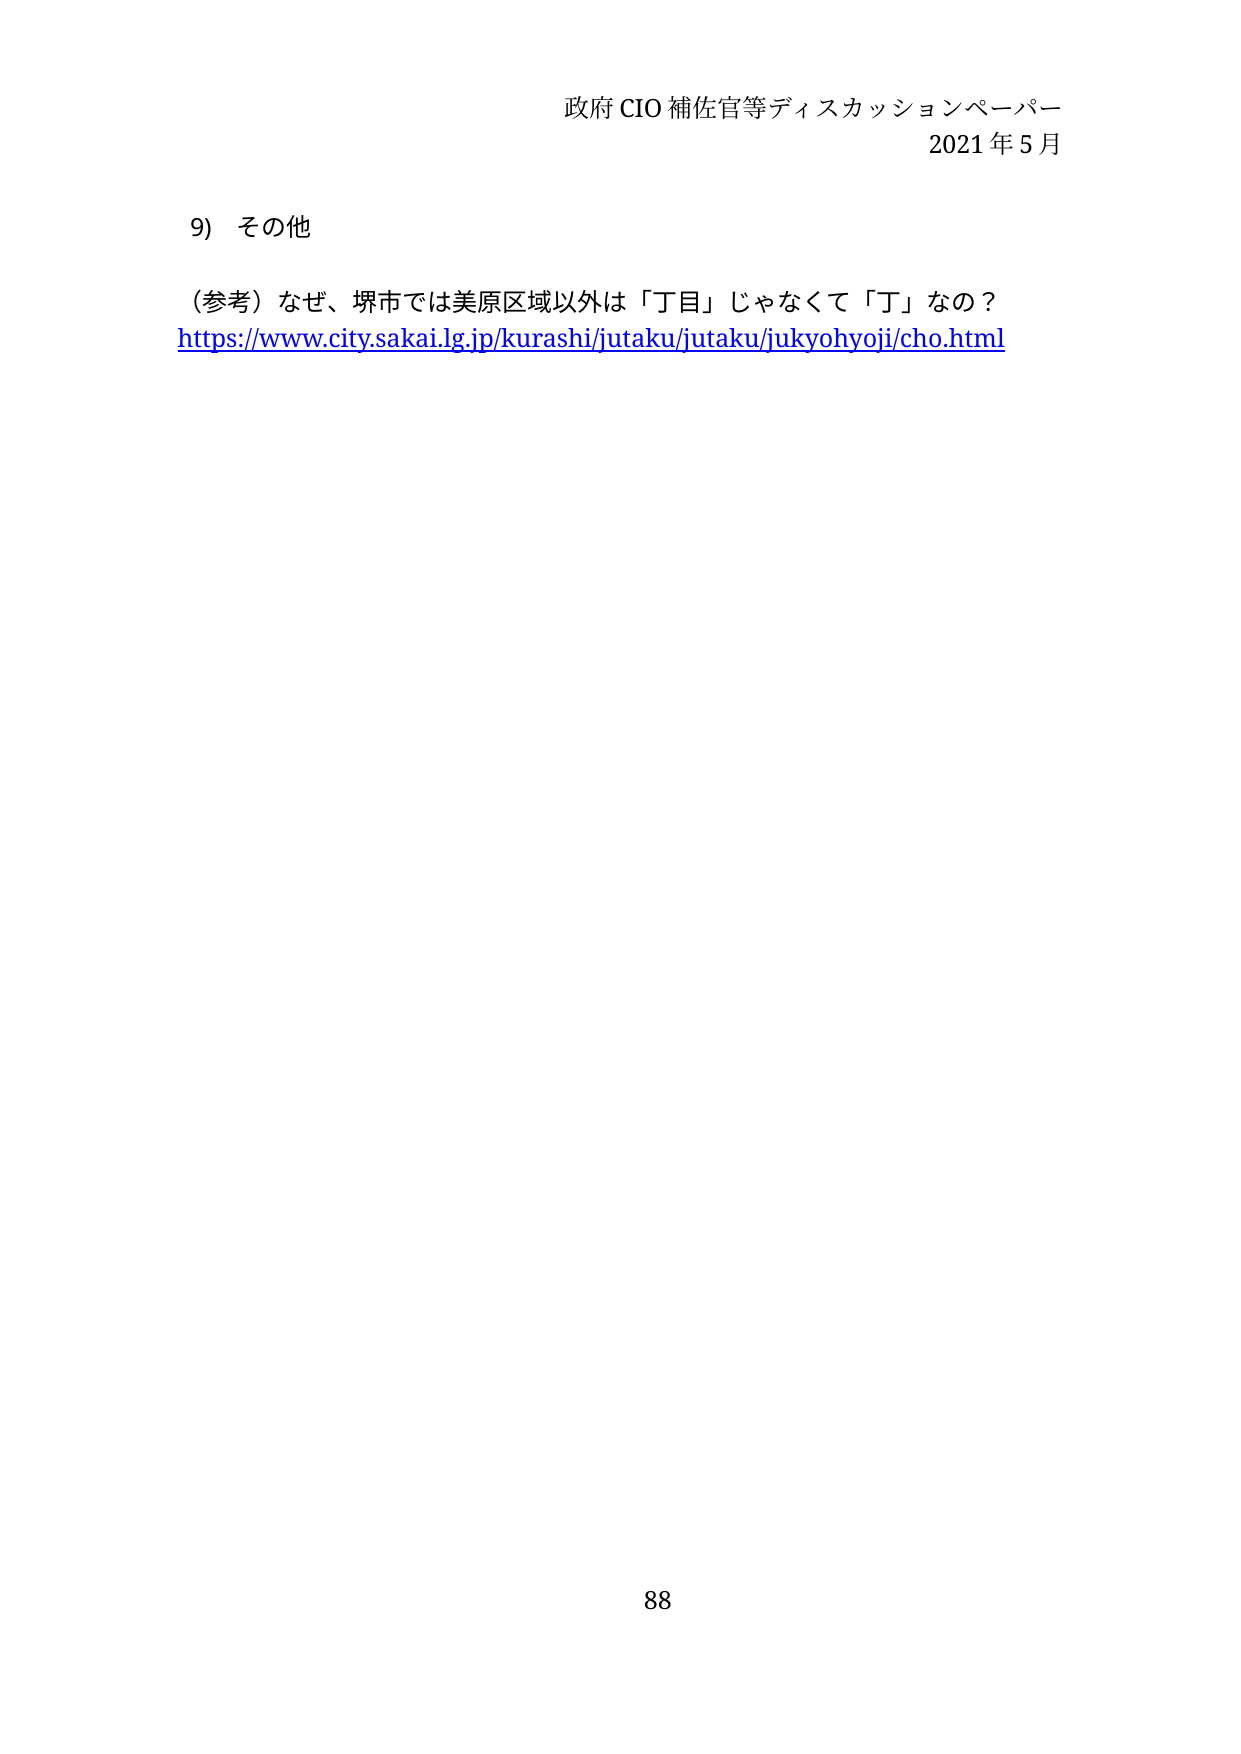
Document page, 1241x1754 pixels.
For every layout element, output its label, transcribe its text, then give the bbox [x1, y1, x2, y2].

text （参考）なぜ、堺市では美原区域以外は「丁目」じゃなくて「丁」なの？ [177, 282, 1063, 319]
text https://www.city.sakai.lg.jp/kurashi/jutaku/jutaku/jukyohyoji/cho.html [177, 319, 1063, 357]
subtitle その他 [190, 207, 1063, 244]
